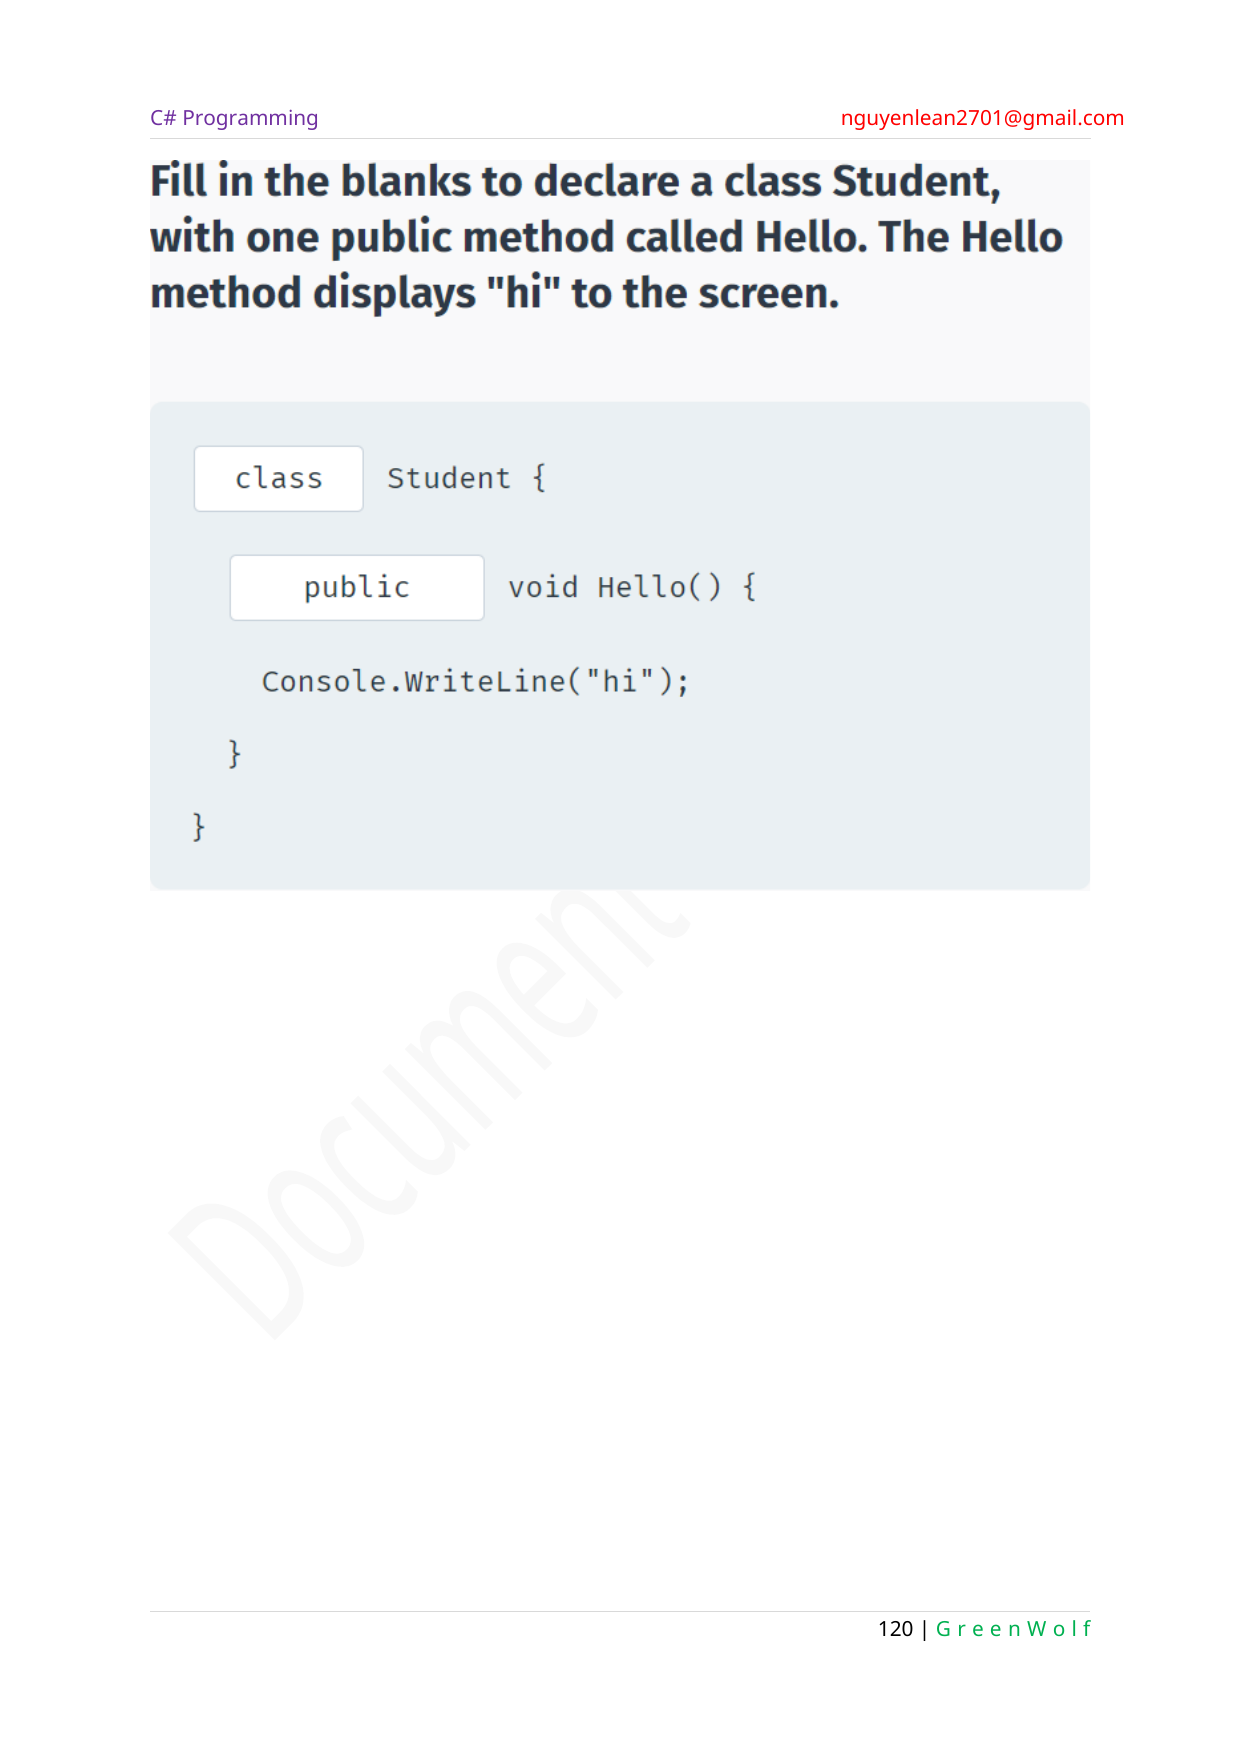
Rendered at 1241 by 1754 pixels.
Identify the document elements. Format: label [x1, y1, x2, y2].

picture [150, 160, 1091, 891]
